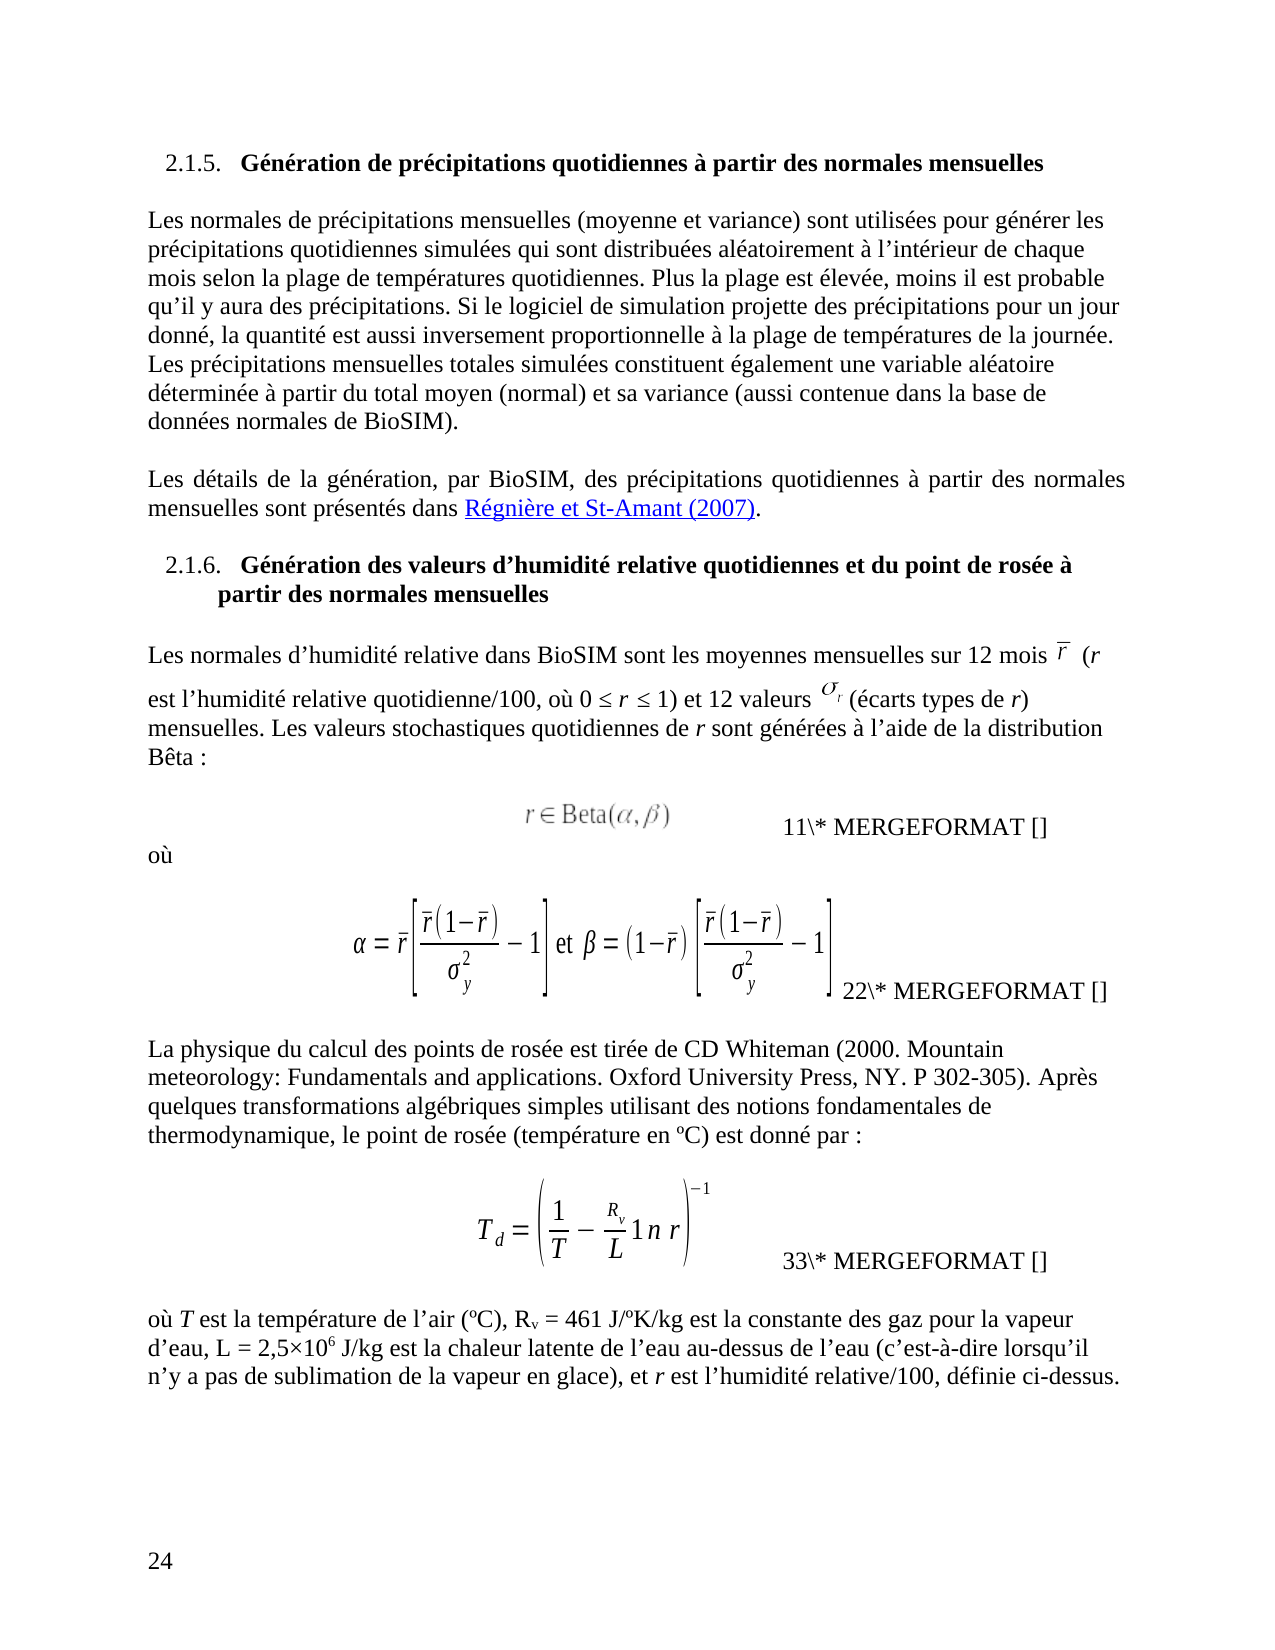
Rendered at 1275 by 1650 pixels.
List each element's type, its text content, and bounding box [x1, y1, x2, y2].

text où [148, 841, 1127, 869]
text où T est la température de l’air (ºC), Rv = 461 J/ºK/kg est la constante des gaz pour la vapeur d’eau, L = 2,5×106 J/kg est la chaleur latente de l’eau au-dessus de l’eau (c’est-à-dire lorsqu’il n’y a pas de sublimation de la vapeur en glace), et r est l’humidité relative/100, définie ci-dessus. [148, 1304, 1127, 1390]
text La physique du calcul des points de rosée est tirée de CD Whiteman (2000. Mountain meteorology: Fundamentals and applications. Press, NY. P 302-305). Après quelques transformations algébriques simples utilisant des notions fondamentales de thermodynamique, le point de rosée (température en ºC) est donné par : [148, 1034, 1127, 1149]
text Les normales de précipitations mensuelles (moyenne et variance) sont utilisées pour générer les précipitations quotidiennes simulées qui sont distribuées aléatoirement à l’intérieur de chaque mois selon la plage de températures quotidiennes. Plus la plage est élevée, moins il est probable qu’il y aura des précipitations. Si le logiciel de simulation projette des précipitations pour un jour donné, la quantité est aussi inversement proportionnelle à la plage de températures de précipitations mensuelles totales simulées constituent également une variable aléatoire déterminée à partir du total moyen (normal) et sa variance (aussi contenue dans la base de données normales de BioSIM). [148, 205, 1127, 435]
text Les détails de la génération, par BioSIM, des précipitations quotidiennes à partir des normales mensuelles sont présentés dans Régnière et St-Amant (2007). [148, 464, 1127, 521]
text Les normales d’humidité relative dans BioSIM sont les moyennes mensuelles sur 12 mois (r est l’humidité relative quotidienne/100, où 0 ≤ r ≤ 1) et 12 valeurs (écarts types de r) mensuelles. Les valeurs stochastiques quotidiennes de r sont générées à l’aide de : [148, 636, 1127, 770]
subtitle Génération de précipitations quotidiennes à partir des normales mensuelles [165, 148, 1127, 176]
subtitle Génération des valeurs d’humidité relative quotidiennes et du point de rosée à partir des normales mensuelles [165, 550, 1127, 608]
